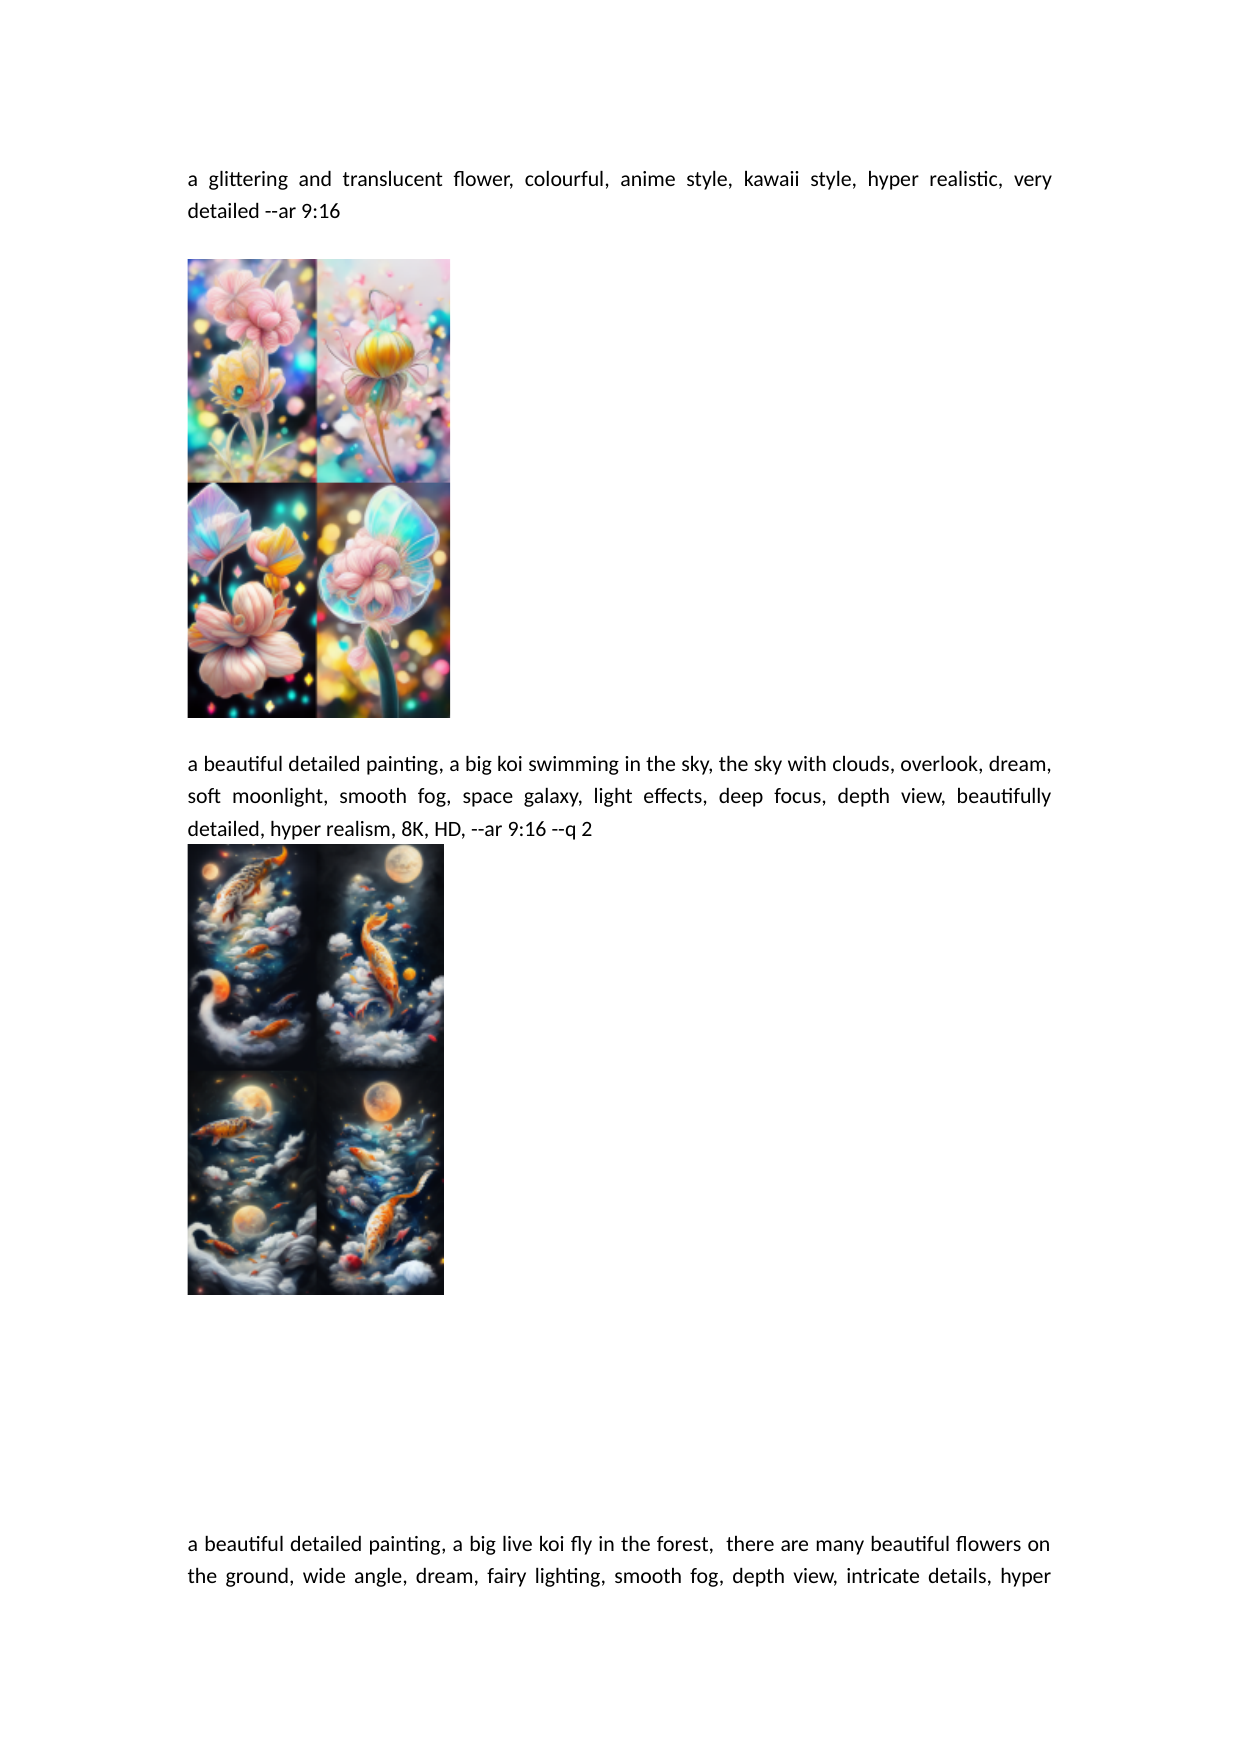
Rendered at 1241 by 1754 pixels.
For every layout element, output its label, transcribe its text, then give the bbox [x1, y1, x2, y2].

text a glittering and translucent flower, colourful, anime style, kawaii style, hyper realistic, very detailed --ar 9:16 [187, 162, 1053, 227]
text a beautiful detailed painting, a big koi swimming in the sky, the sky with clouds, overlook, dream, soft moonlight, smooth fog, space galaxy, light effects, deep focus, depth view, beautifully detailed, hyper realism, 8K, HD, --ar 9:16 --q 2 [187, 747, 1053, 844]
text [187, 1527, 1053, 1592]
picture [187, 259, 451, 718]
picture [187, 844, 444, 1295]
